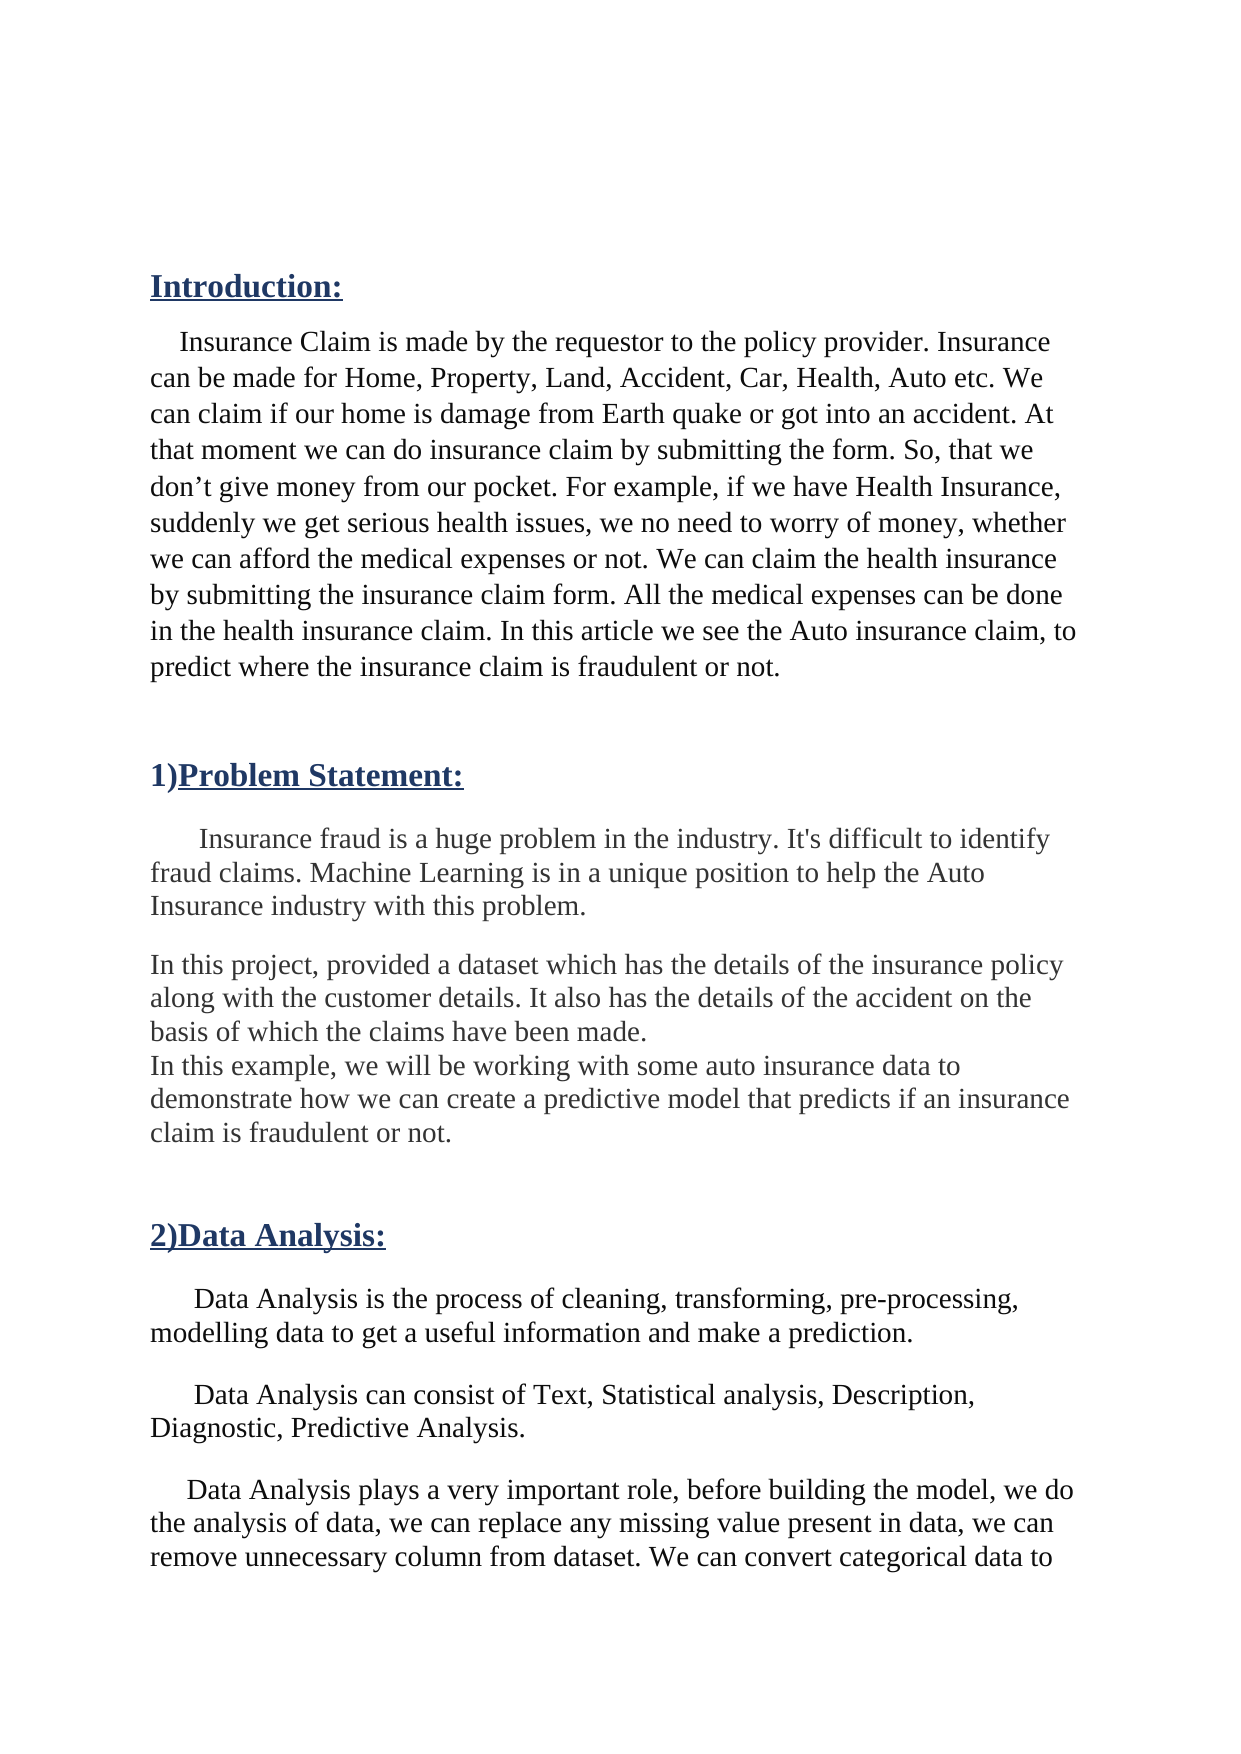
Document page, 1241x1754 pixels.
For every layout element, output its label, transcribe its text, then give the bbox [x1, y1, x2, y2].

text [150, 1472, 1090, 1572]
text Data Analysis is the process of cleaning, transforming, pre-processing, modelling data to get a useful information and make a prediction. [150, 1282, 1090, 1349]
text Insurance Claim is made by the requestor to the policy provider. Insurance can be made for Home, Property, Land, Accident, Car, Health, Auto etc. We can claim if our home is damage from Earth quake or got into an accident. At that moment we can do insurance claim by submitting the form. So, that we don’t give money from our pocket. For example, if we have Health Insurance, suddenly we get serious health issues, we no need to worry of money, whether we can afford the medical expenses or not. We can claim the health insurance by submitting the insurance claim form. All the medical expenses can be done in the health insurance claim. In this article we see the Auto insurance claim, to predict where the insurance claim is fraudulent or not. [150, 324, 1090, 683]
text Data Analysis can consist of Text, Statistical analysis, Description, Diagnostic, Predictive Analysis. [150, 1377, 1090, 1444]
text Insurance fraud is a huge problem in the industry. It's difficult to identify fraud claims. Machine Learning is in a unique position to help the Auto Insurance industry with this problem. [150, 821, 1090, 922]
text 2)Data Analysis: [150, 1215, 1090, 1254]
text In this example, we will be working with some auto insurance data to demonstrate how we can create a predictive model that predicts if an insurance claim is fraudulent or not. [150, 1048, 1090, 1148]
text In this project, provided a dataset which has the details of the insurance policy along with the customer details. It also has the details of the accident on the basis of which the claims have been made. [150, 947, 1090, 1048]
text 1)Problem Statement: [150, 755, 1090, 793]
text Introduction: [150, 266, 1090, 304]
